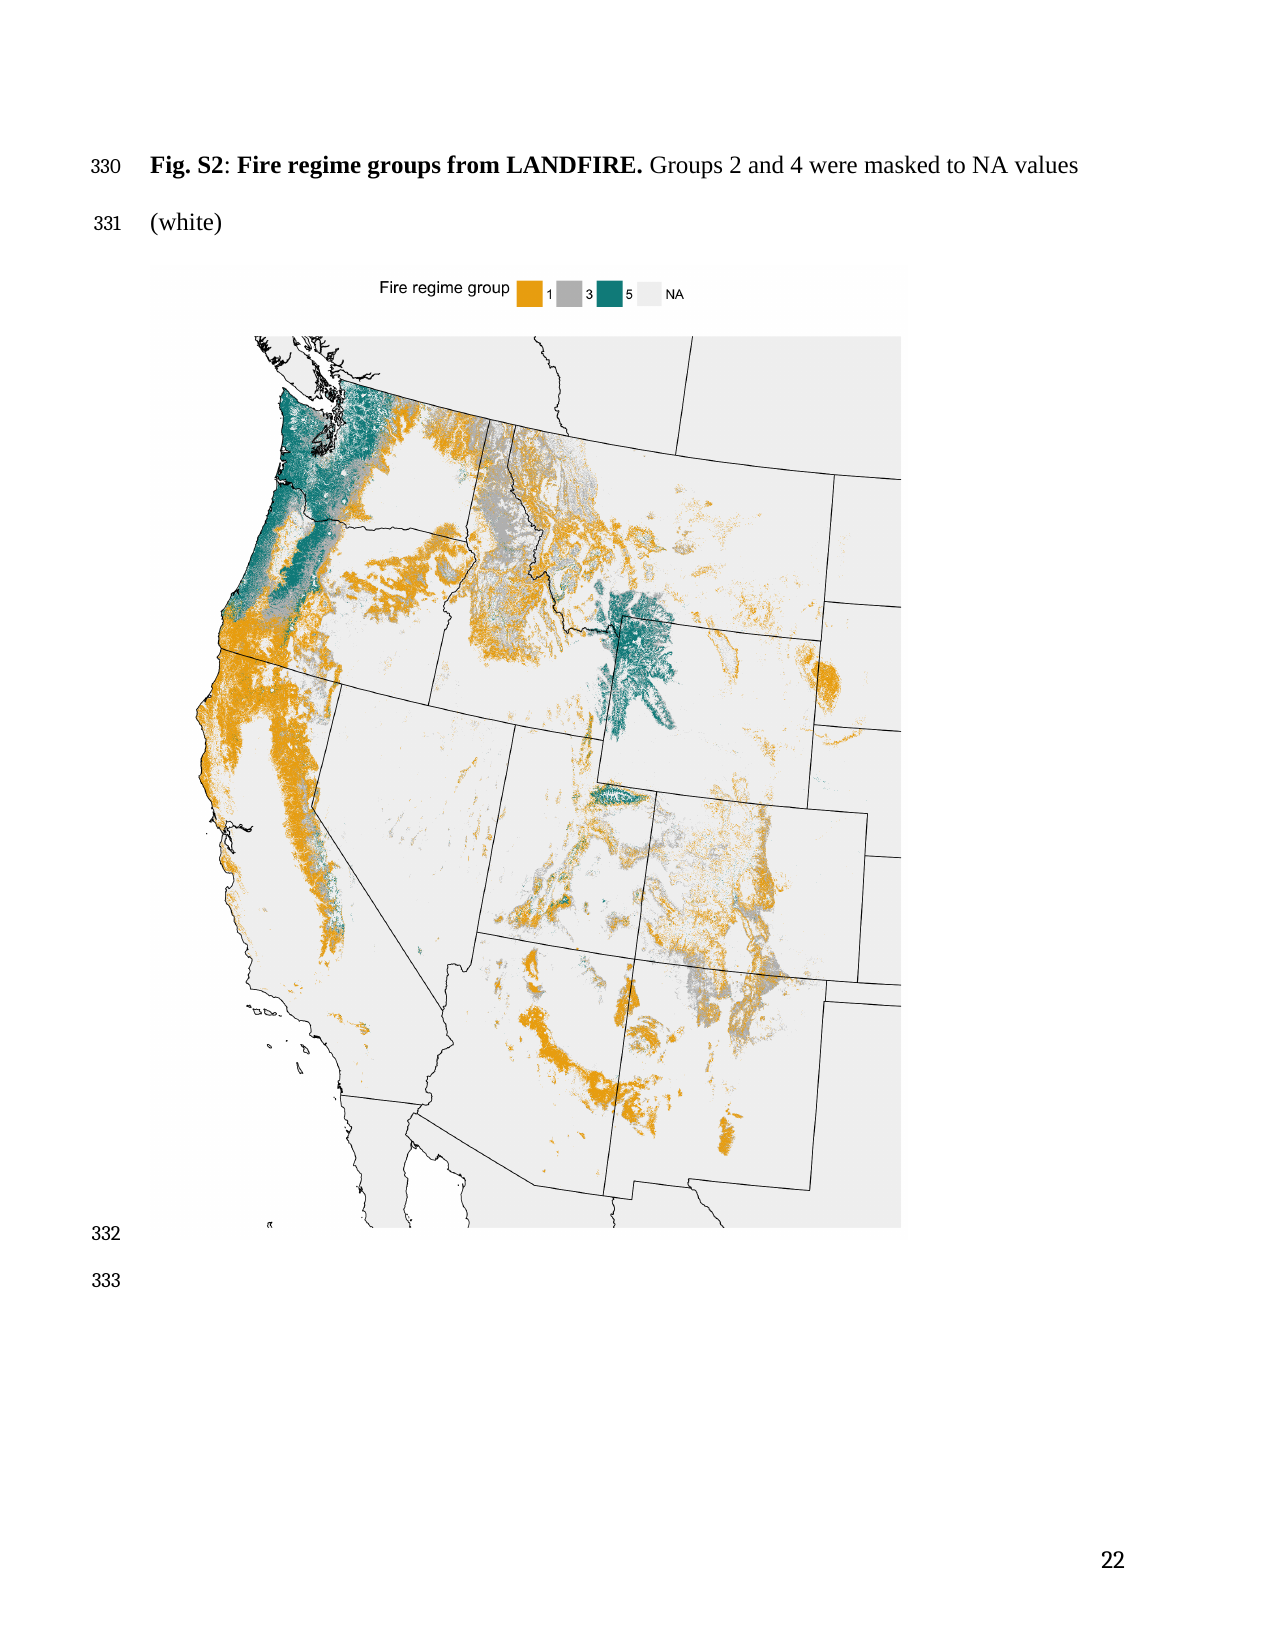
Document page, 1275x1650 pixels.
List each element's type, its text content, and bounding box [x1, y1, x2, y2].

text Fig. S2: Fire regime groups from LANDFIRE. Groups 2 and 4 were masked to NA values (white) [150, 150, 1125, 236]
picture [150, 265, 909, 1240]
